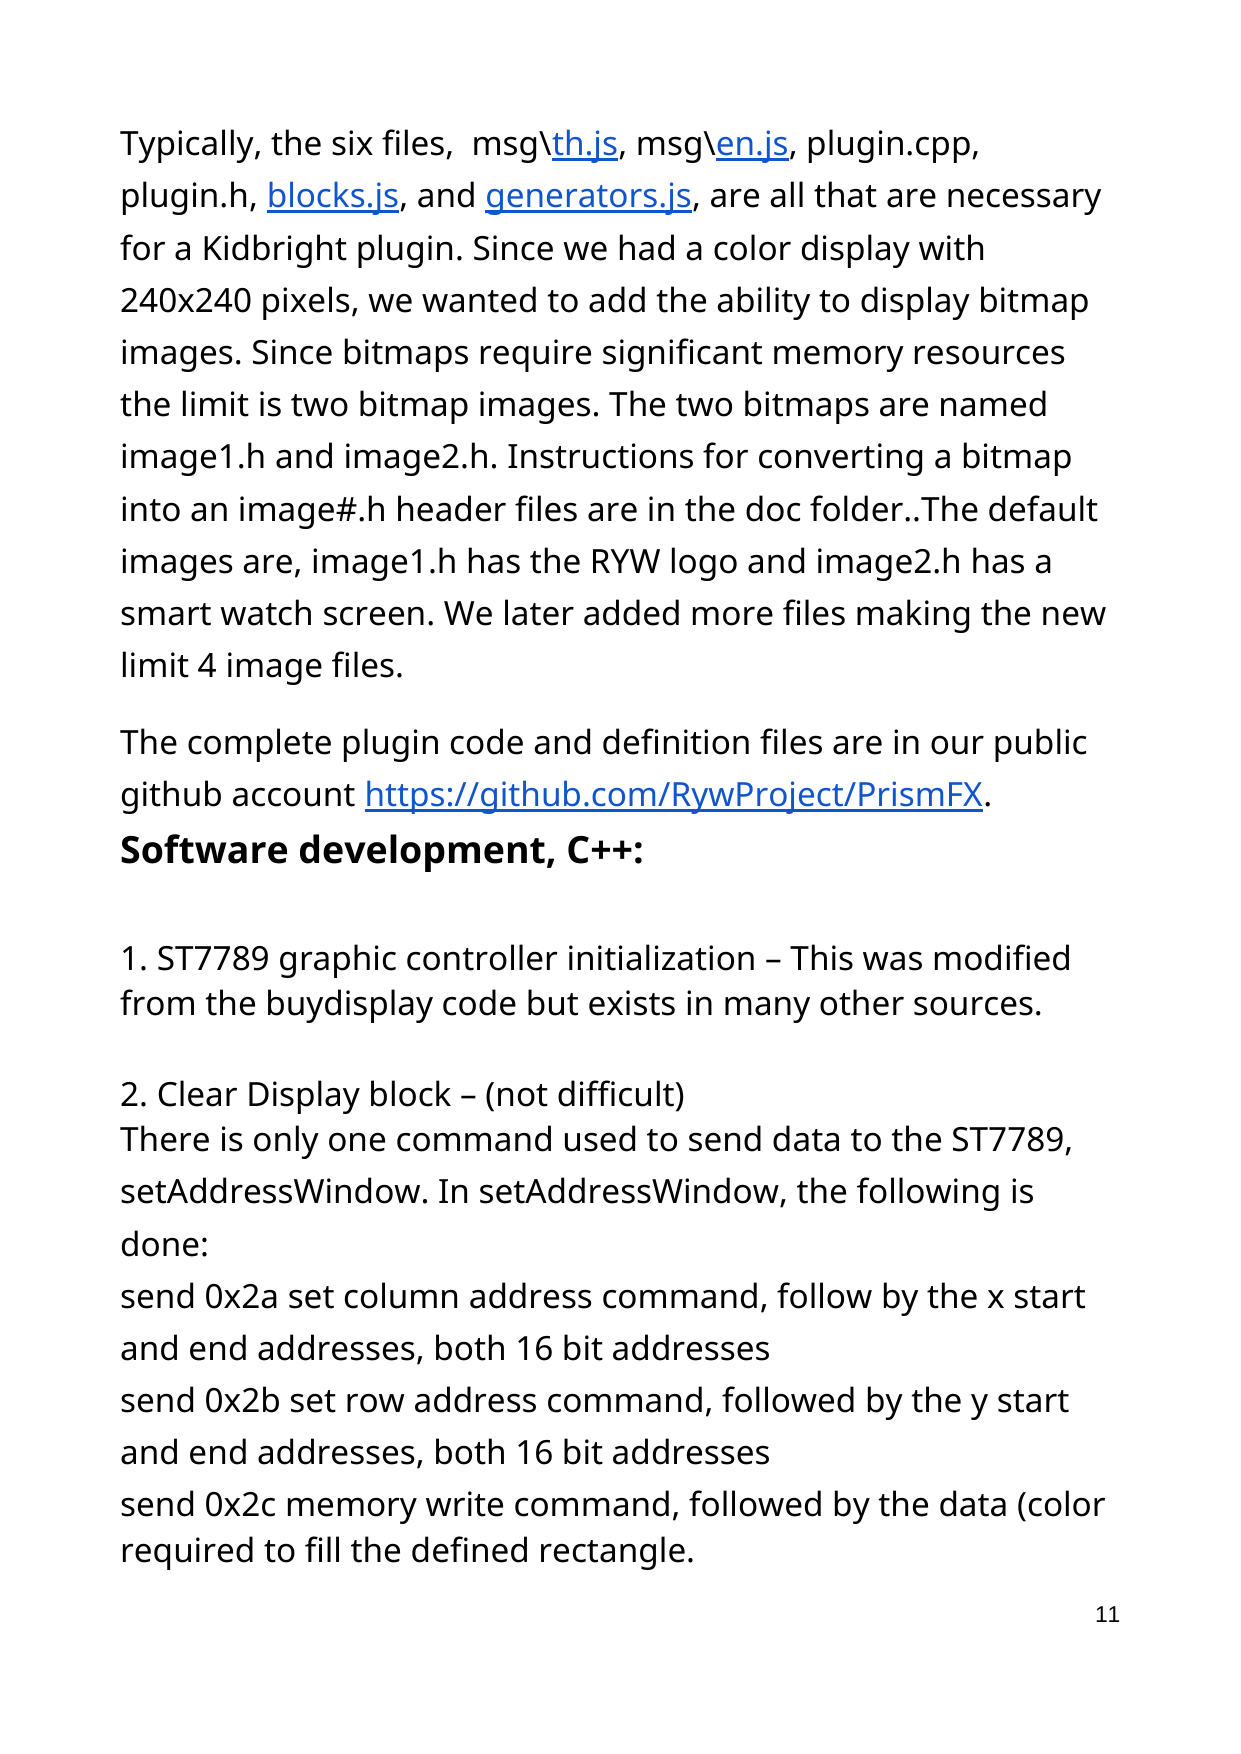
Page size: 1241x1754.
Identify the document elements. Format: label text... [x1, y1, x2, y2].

text Typically, the six files, msg\th.js, msg\en.js, plugin.cpp, plugin.h, blocks.js, and generators.js, are all that are necessary for a Kidbright plugin. Since we had a color display with 240x240 pixels, we wanted to add the ability to display bitmap images. Since bitmaps require significant memory resources the limit is two bitmap images. The two bitmaps are named image1.h and image2.h. Instructions for converting a bitmap into an image#.h header files are in the doc folder..The default images are, image1.h has the RYW logo and image2.h has a smart watch screen. We later added more files making the new limit 4 image files. [120, 120, 1120, 687]
text send 0x2b set row address command, followed by the y start and end addresses, both 16 bit addresses [120, 1377, 1120, 1474]
text 2. Clear Display block – (not difficult) [120, 1071, 1120, 1116]
text send 0x2a set column address command, follow by the x start and end addresses, both 16 bit addresses [120, 1272, 1120, 1370]
text send 0x2c memory write command, followed by the data (color required to fill the defined rectangle. [120, 1481, 1120, 1572]
text Software development, C++: [120, 823, 1120, 874]
text The complete plugin code and definition files are in our public github account https://github.com/RywProject/PrismFX. [120, 719, 1120, 817]
text There is only one command used to send data to the ST7789, setAddressWindow. In setAddressWindow, the following is done: [120, 1116, 1120, 1266]
text 1. ST7789 graphic controller initialization – This was modified from the buydisplay code but exists in many other sources. [120, 934, 1120, 1025]
